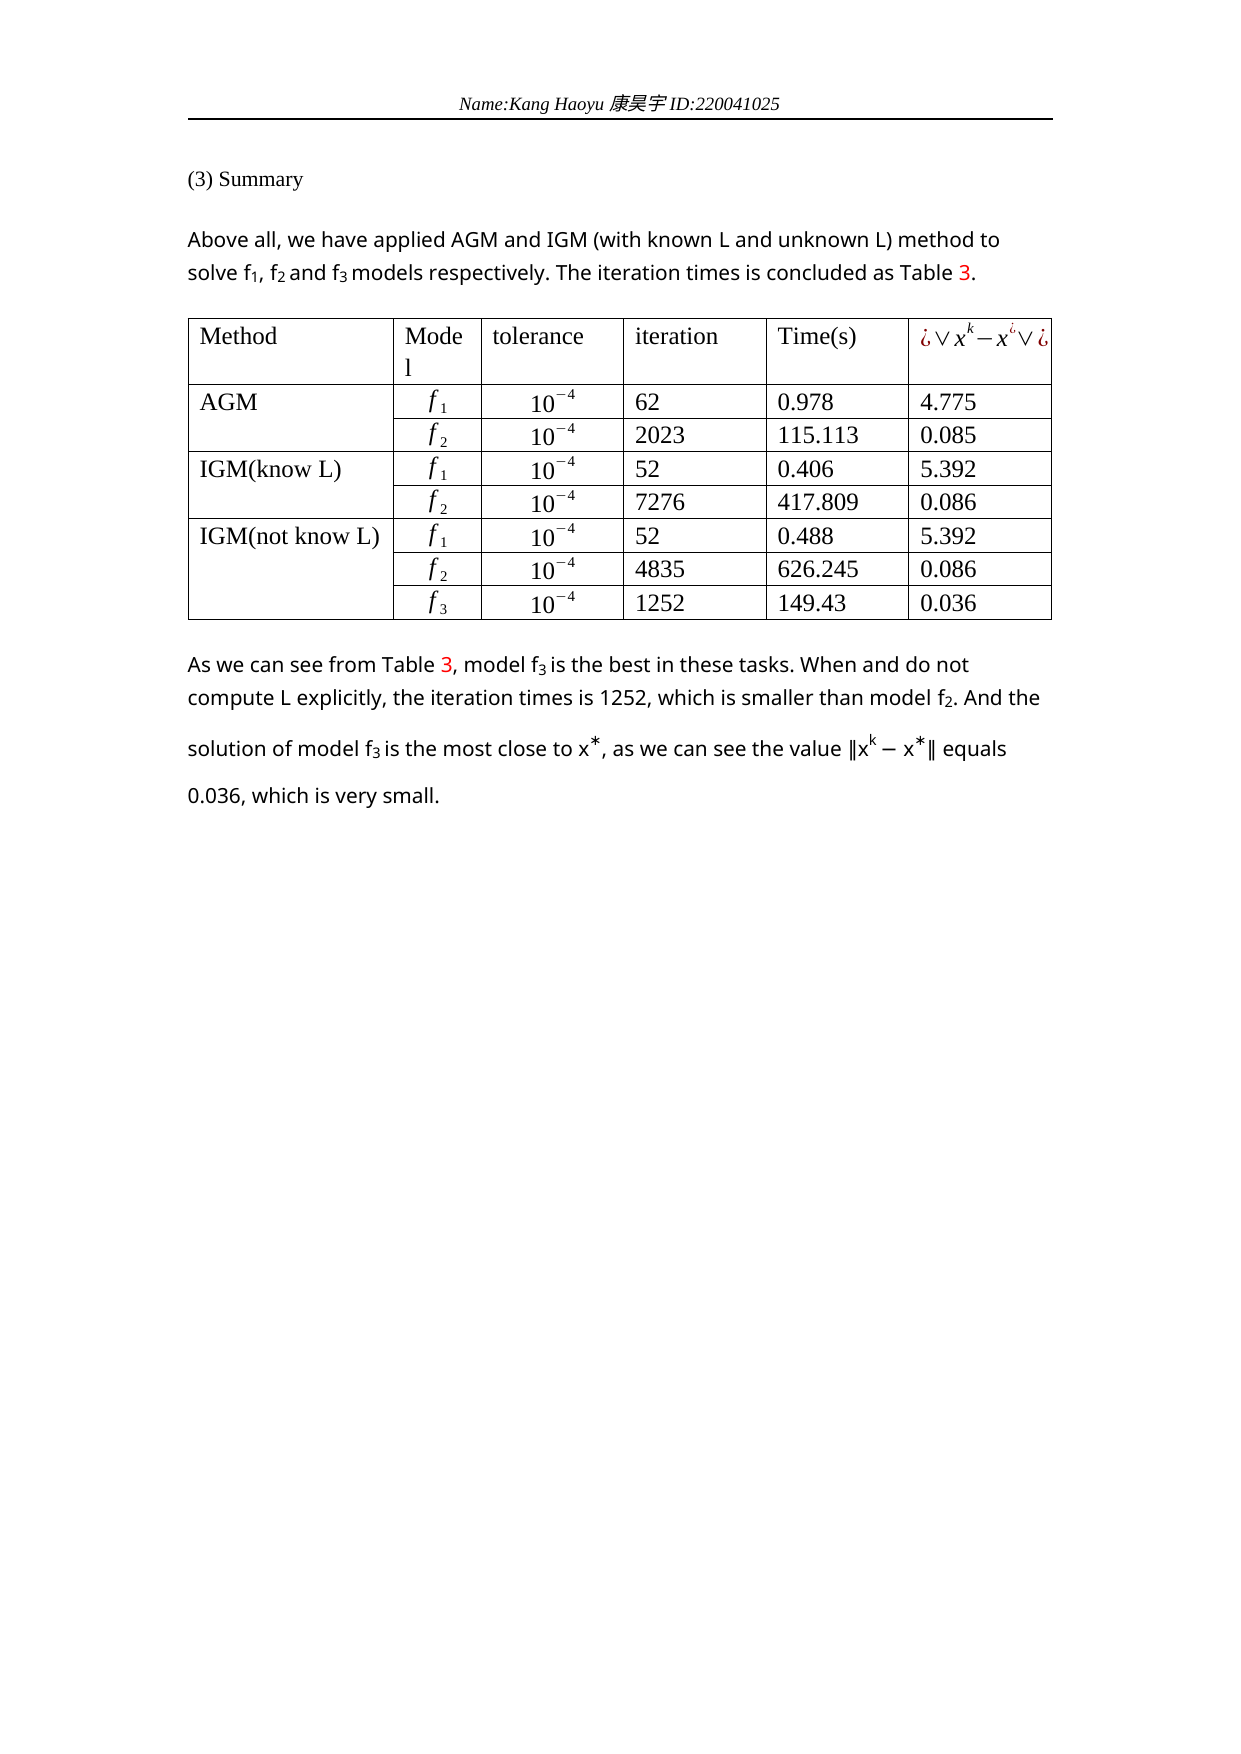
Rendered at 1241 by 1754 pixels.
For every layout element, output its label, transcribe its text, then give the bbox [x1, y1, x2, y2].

table_cell [482, 553, 623, 585]
table_cell 0.085 [909, 419, 1051, 451]
table_cell IGM(know L) [189, 452, 393, 518]
table_header tolerance [482, 319, 623, 384]
table_cell 5.392 [909, 452, 1051, 484]
table_cell [394, 519, 481, 552]
table_cell [482, 385, 623, 417]
table_cell [394, 385, 481, 417]
table_cell 0.978 [767, 385, 908, 417]
text Above all, we have applied AGM and IGM (with known L and unknown L) method to solve f1, f2 and f3 models respectively. The iteration times is concluded as Table 3. [187, 224, 1053, 289]
table_cell 0.086 [909, 553, 1051, 585]
table_cell [394, 586, 481, 619]
table_cell 4835 [624, 553, 766, 585]
table_cell 0.086 [909, 486, 1051, 518]
table_header iteration [624, 319, 766, 384]
table_header Method [189, 319, 393, 384]
table_cell 0.488 [767, 519, 908, 552]
table_cell [482, 519, 623, 552]
table_cell 115.113 [767, 419, 908, 451]
table_cell 0.406 [767, 452, 908, 484]
table_cell [482, 452, 623, 484]
table_cell [394, 452, 481, 484]
table_cell 417.809 [767, 486, 908, 518]
table_cell 52 [624, 452, 766, 484]
table_cell 626.245 [767, 553, 908, 585]
table_cell [482, 586, 623, 619]
table_cell 2023 [624, 419, 766, 451]
table_cell [394, 486, 481, 518]
text As we can see from Table 3, model f3 is the best in these tasks. When and do not compute L explicitly, the iteration times is 1252, which is smaller than model f2. And the solution of model f3 is the most close to x∗, as we can see the value ∥xk − x∗∥ equals 0.036, which is very small. [187, 649, 1053, 811]
table_cell 62 [624, 385, 766, 417]
table_cell AGM [189, 385, 393, 451]
table_cell 52 [624, 519, 766, 552]
table_cell 0.036 [909, 586, 1051, 619]
table_header Model [394, 319, 481, 384]
table_cell IGM(not know L) [189, 519, 393, 619]
text (3) Summary [187, 162, 1053, 194]
table_cell 149.43 [767, 586, 908, 619]
table_cell 4.775 [909, 385, 1051, 417]
table_cell 5.392 [909, 519, 1051, 552]
table_cell [394, 553, 481, 585]
table_cell [394, 419, 481, 451]
table_cell 1252 [624, 586, 766, 619]
table_cell [482, 486, 623, 518]
table_header [909, 319, 1051, 384]
table_cell 7276 [624, 486, 766, 518]
table_cell [482, 419, 623, 451]
table_header Time(s) [767, 319, 908, 384]
